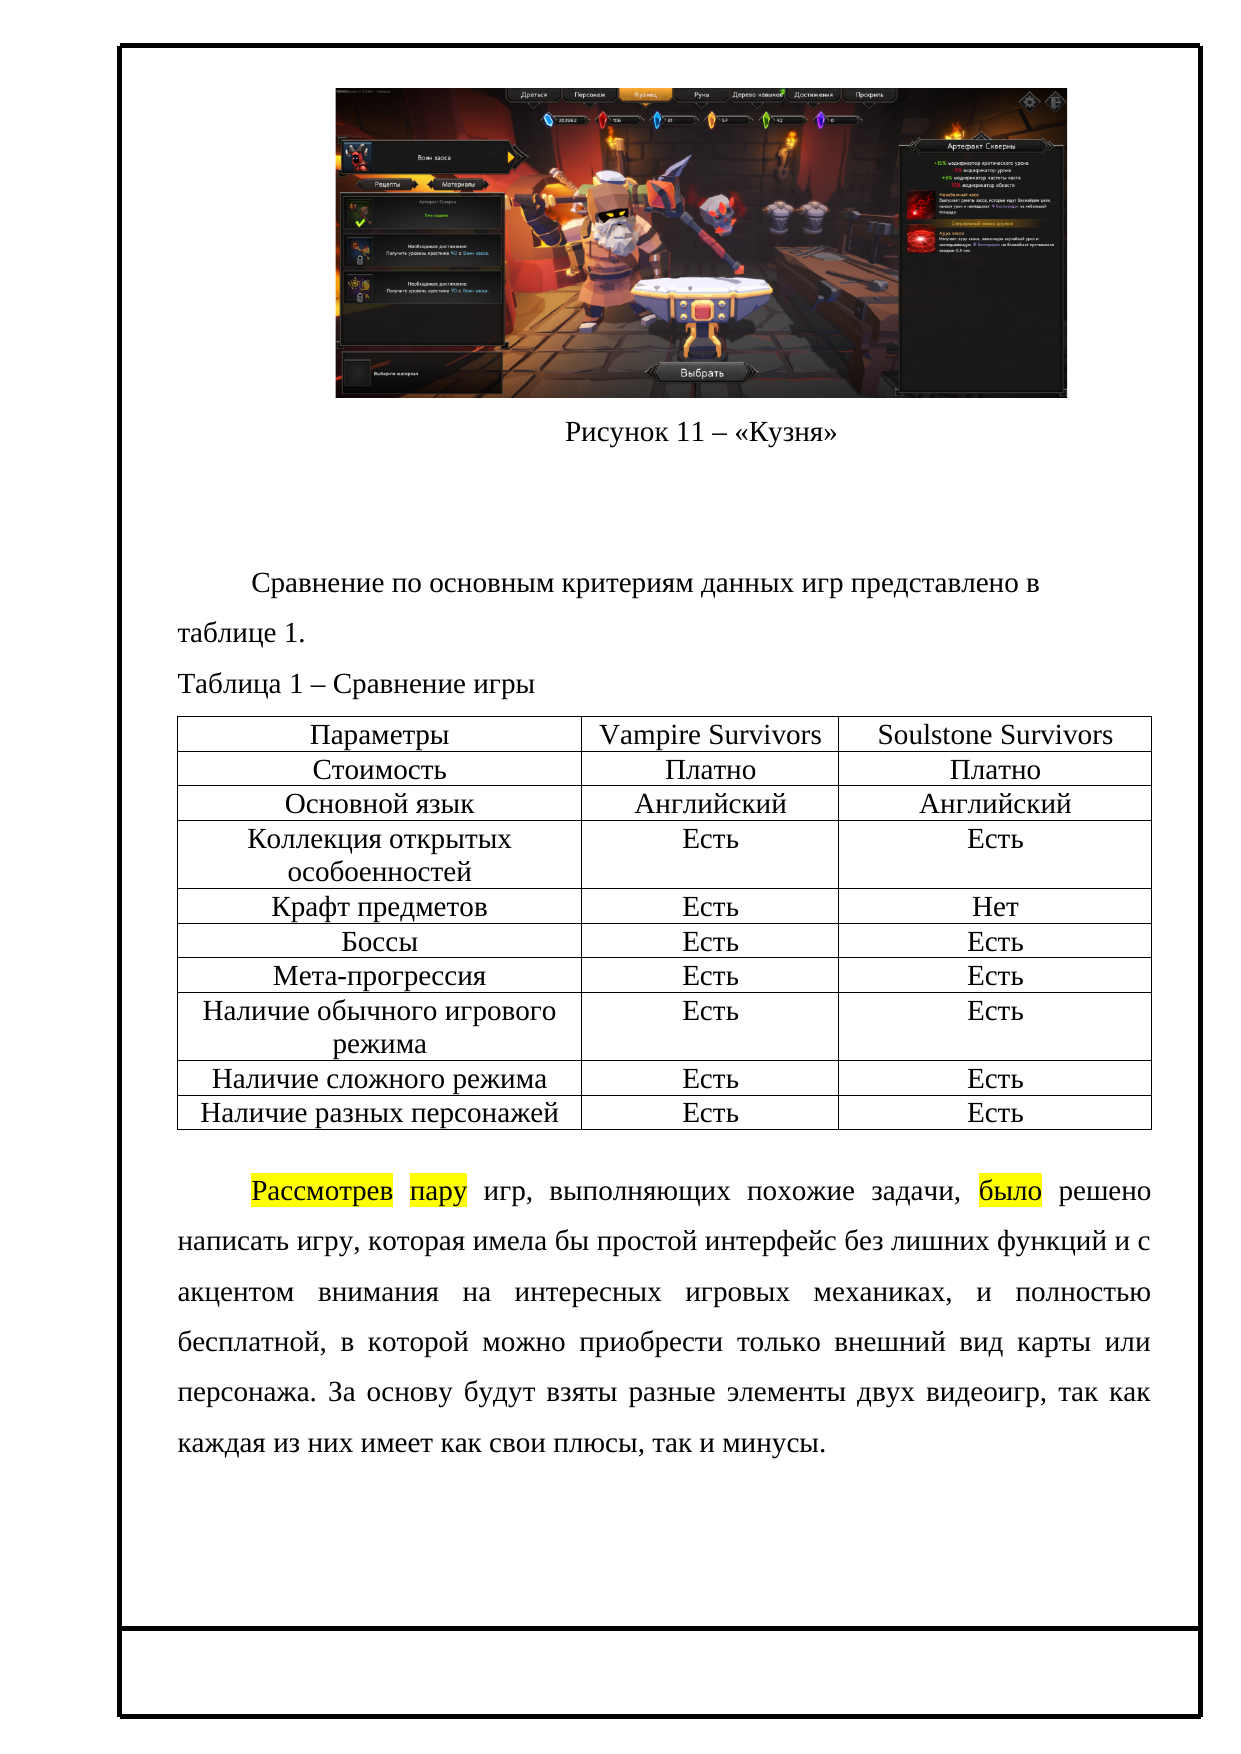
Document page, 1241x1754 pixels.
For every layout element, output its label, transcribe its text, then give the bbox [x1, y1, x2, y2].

table_header Параметры [178, 717, 581, 751]
table_cell Есть [839, 821, 1151, 888]
text таблице 1. [177, 616, 1152, 649]
table_cell Наличие сложного режима [178, 1061, 581, 1094]
table_cell Крафт предметов [178, 889, 581, 923]
table_cell Английский [582, 786, 838, 820]
table_cell Есть [839, 1061, 1151, 1094]
text Рассмотрев пару игр, выполняющих похожие задачи, было решено написать игру, которая имела бы простой интерфейс без лишних функций и с акцентом внимания на интересных игровых механиках, и полностью бесплатной, в которой можно приобрести только внешний вид карты или персонажа. За основу будут взяты разные элементы двух видеоигр, так как каждая из них имеет как свои плюсы, так и минусы. [177, 1173, 1152, 1458]
table_cell Мета-прогрессия [178, 958, 581, 992]
table_header Vampire Survivors [582, 717, 838, 751]
table_cell Боссы [178, 924, 581, 957]
table_cell Наличие разных персонажей [178, 1096, 581, 1129]
text Рисунок 11 – «Кузня» [177, 414, 1152, 448]
table_cell Есть [839, 958, 1151, 992]
table_cell Платно [839, 752, 1151, 785]
table_cell Есть [839, 993, 1151, 1060]
text Таблица 1 – Сравнение игры [177, 666, 1152, 699]
table_cell Есть [582, 821, 838, 888]
text Сравнение по основным критериям данных игр представлено в [177, 565, 1152, 599]
table_cell Коллекция открытых особоенностей [178, 821, 581, 888]
table_cell Есть [582, 993, 838, 1060]
table_cell Есть [582, 1096, 838, 1129]
table_cell Платно [582, 752, 838, 785]
table_cell Нет [839, 889, 1151, 923]
table_cell Есть [839, 924, 1151, 957]
table_cell Есть [582, 1061, 838, 1094]
table_header Soulstone Survivors [839, 717, 1151, 751]
table_cell Есть [582, 958, 838, 992]
table_cell Есть [839, 1096, 1151, 1129]
table_cell Наличие обычного игрового режима [178, 993, 581, 1060]
table_cell Есть [582, 889, 838, 923]
table_cell Стоимость [178, 752, 581, 785]
table_cell Английский [839, 786, 1151, 820]
table_cell Основной язык [178, 786, 581, 820]
table_cell Есть [582, 924, 838, 957]
picture [335, 88, 1068, 398]
